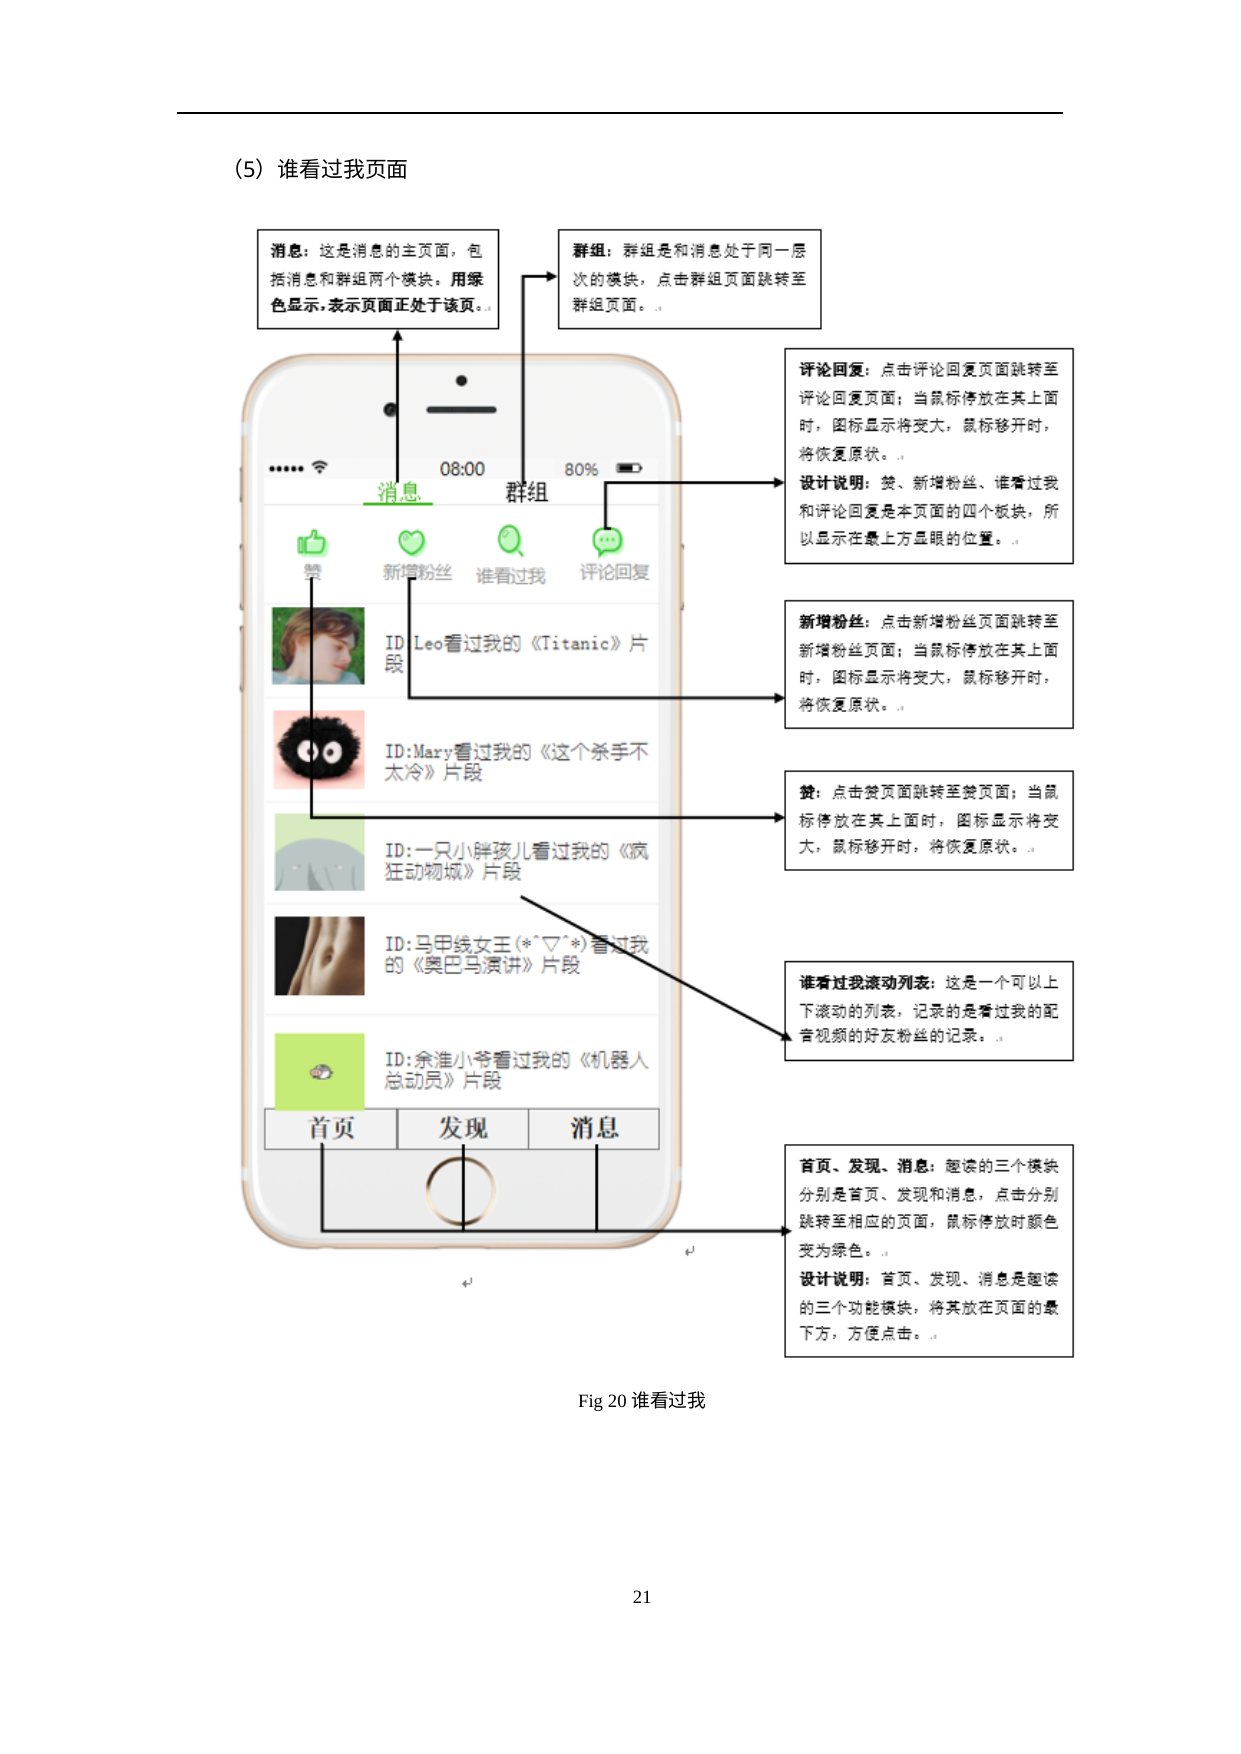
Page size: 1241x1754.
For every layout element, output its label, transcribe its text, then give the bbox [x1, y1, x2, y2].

picture [221, 206, 1087, 1365]
text Fig 20 谁看过我 [177, 1383, 1063, 1415]
title （5）谁看过我页面 [177, 152, 1063, 184]
